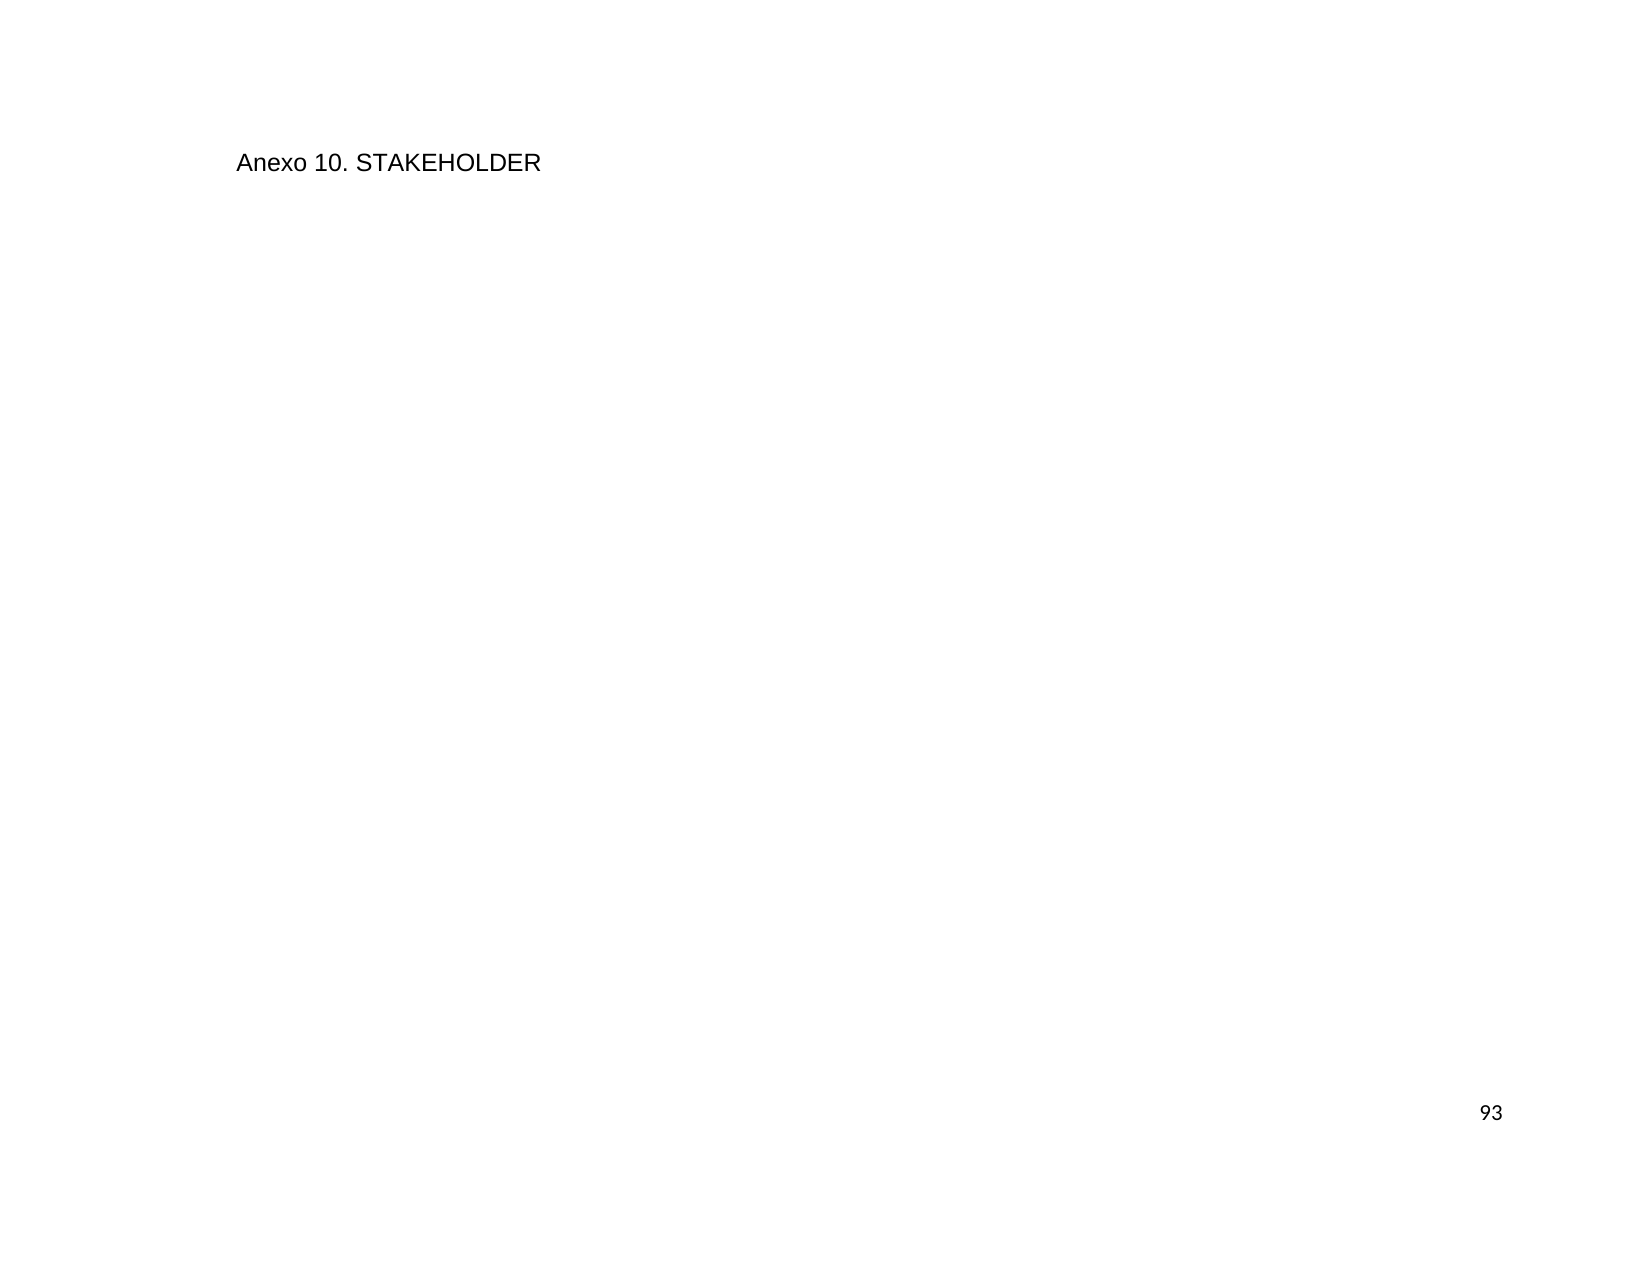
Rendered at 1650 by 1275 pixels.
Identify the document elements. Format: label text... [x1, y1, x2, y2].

text Anexo 10. STAKEHOLDER [236, 148, 1502, 176]
